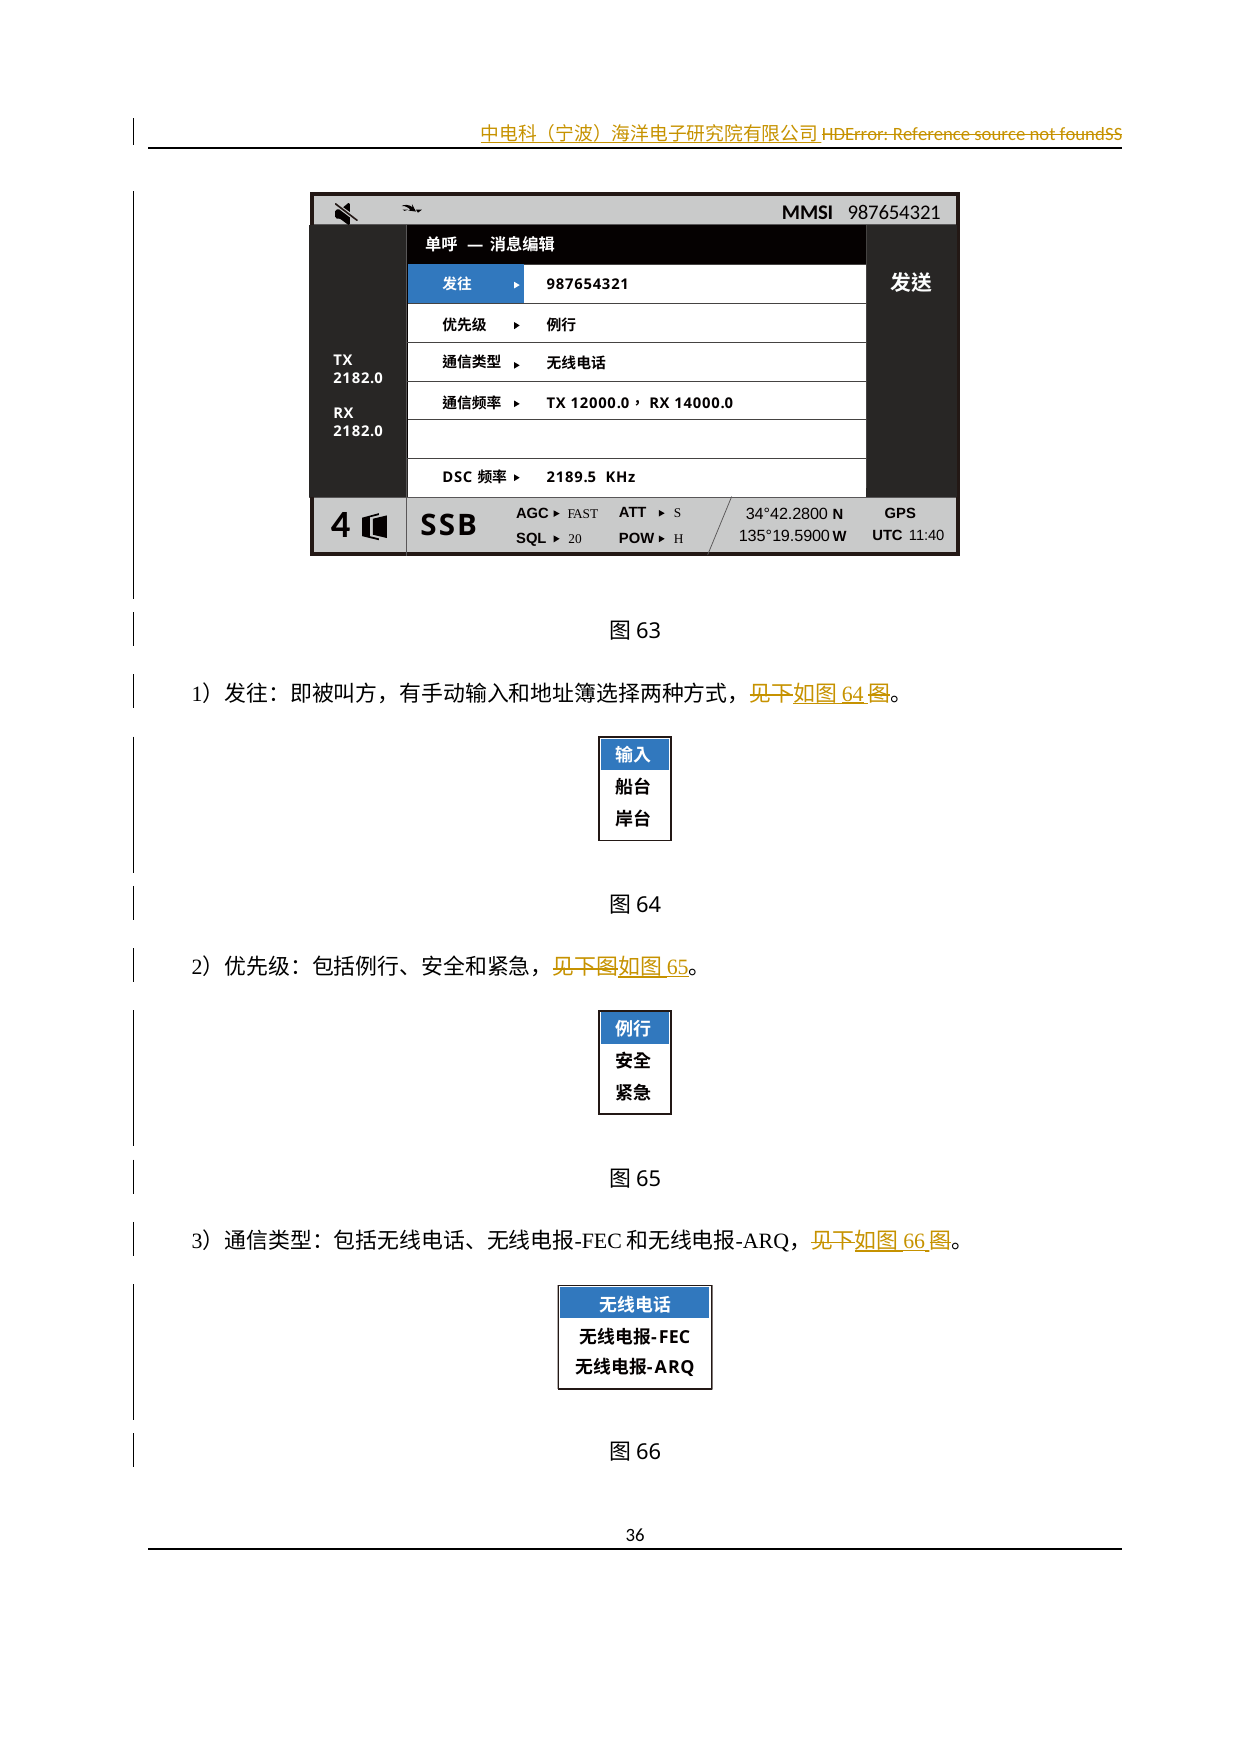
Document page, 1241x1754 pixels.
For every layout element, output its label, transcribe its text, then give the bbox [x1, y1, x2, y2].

text 3）通信类型：包括无线电话、无线电报-FEC和无线电报-ARQ，。 [148, 1222, 1122, 1256]
text 图 63 [148, 612, 1122, 646]
text 图 66 [148, 1433, 1122, 1467]
text 2）优先级：包括例行、安全和紧急，。 [148, 948, 1122, 982]
text 图 65 [148, 1159, 1122, 1193]
text 1）发往：即被叫方，有手动输入和地址簿选择两种方式，。 [148, 674, 1122, 708]
text 图 64 [148, 886, 1122, 920]
